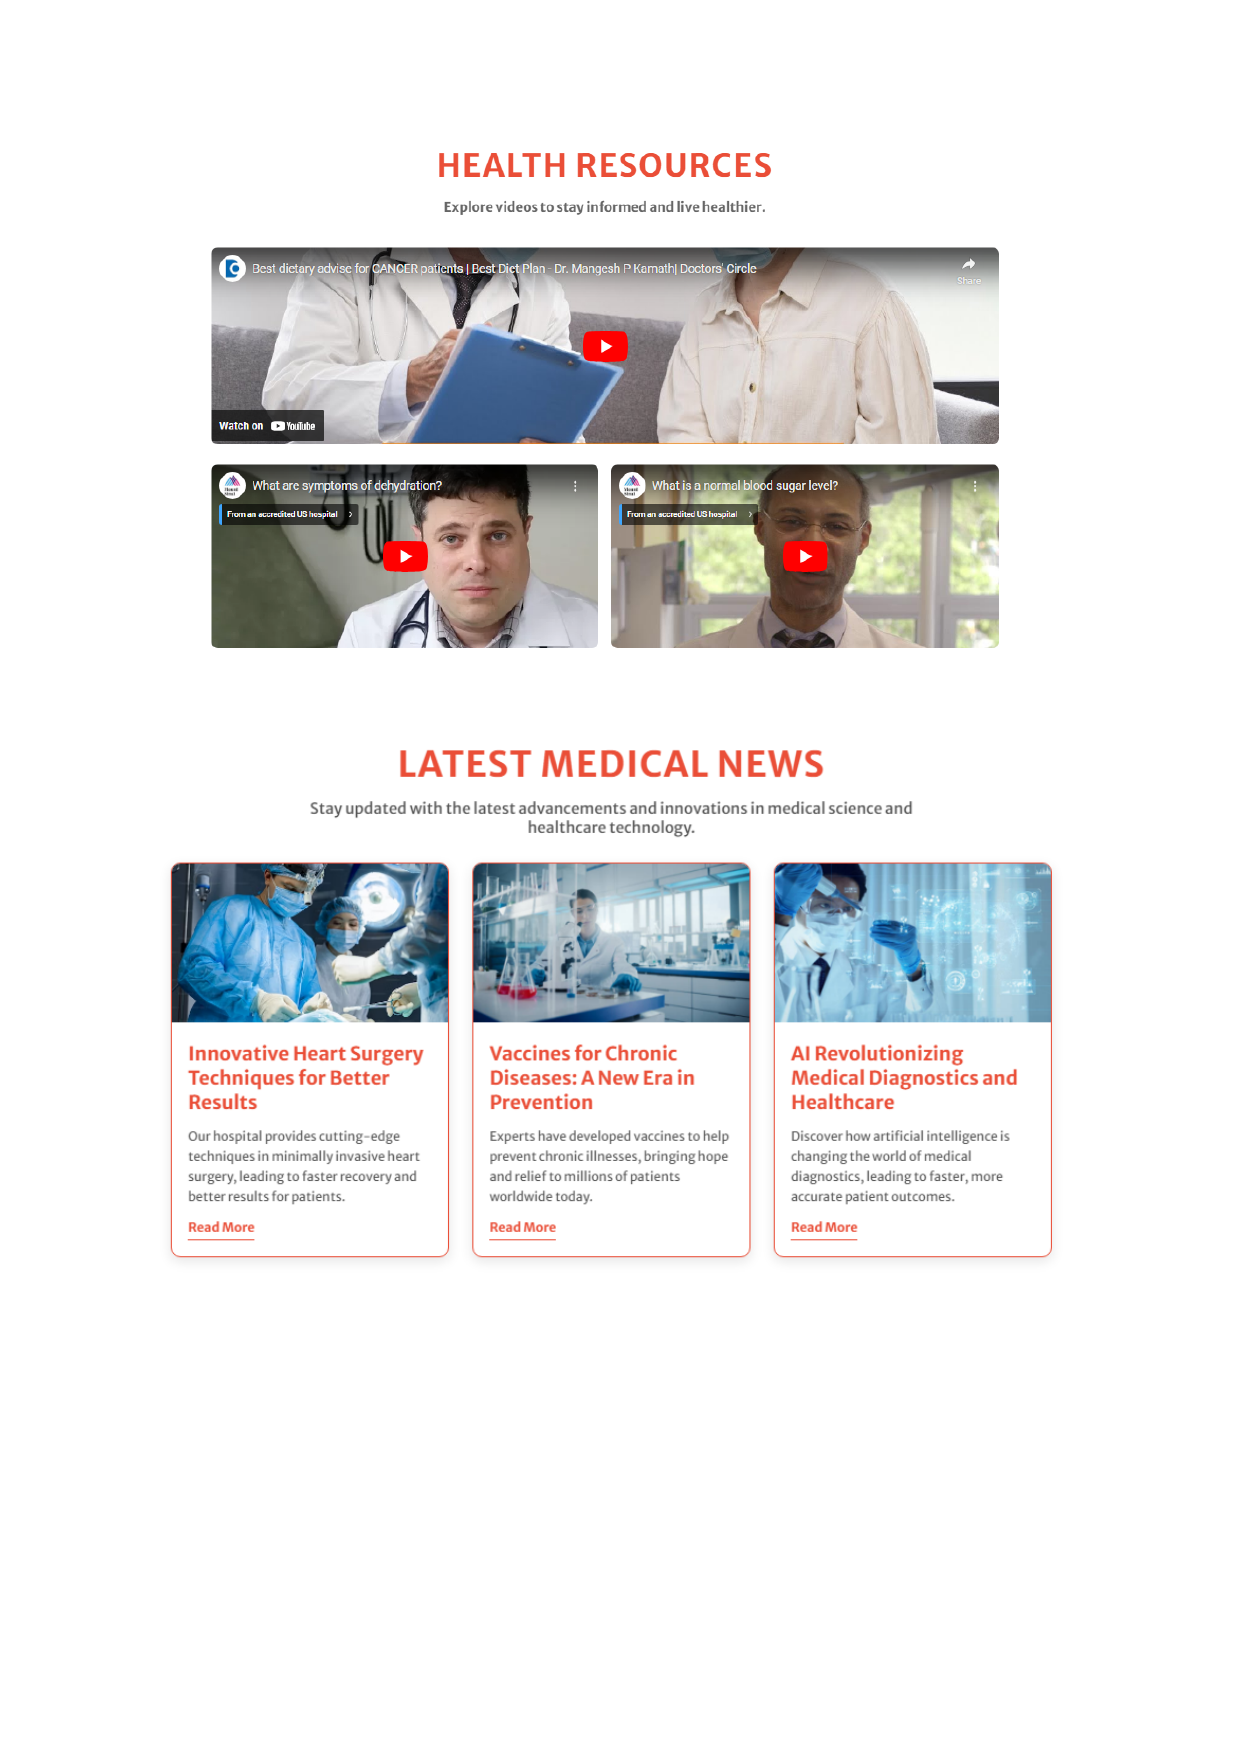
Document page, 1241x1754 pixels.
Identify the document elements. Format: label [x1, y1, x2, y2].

picture [100, 725, 1107, 1289]
picture [100, 130, 1107, 696]
